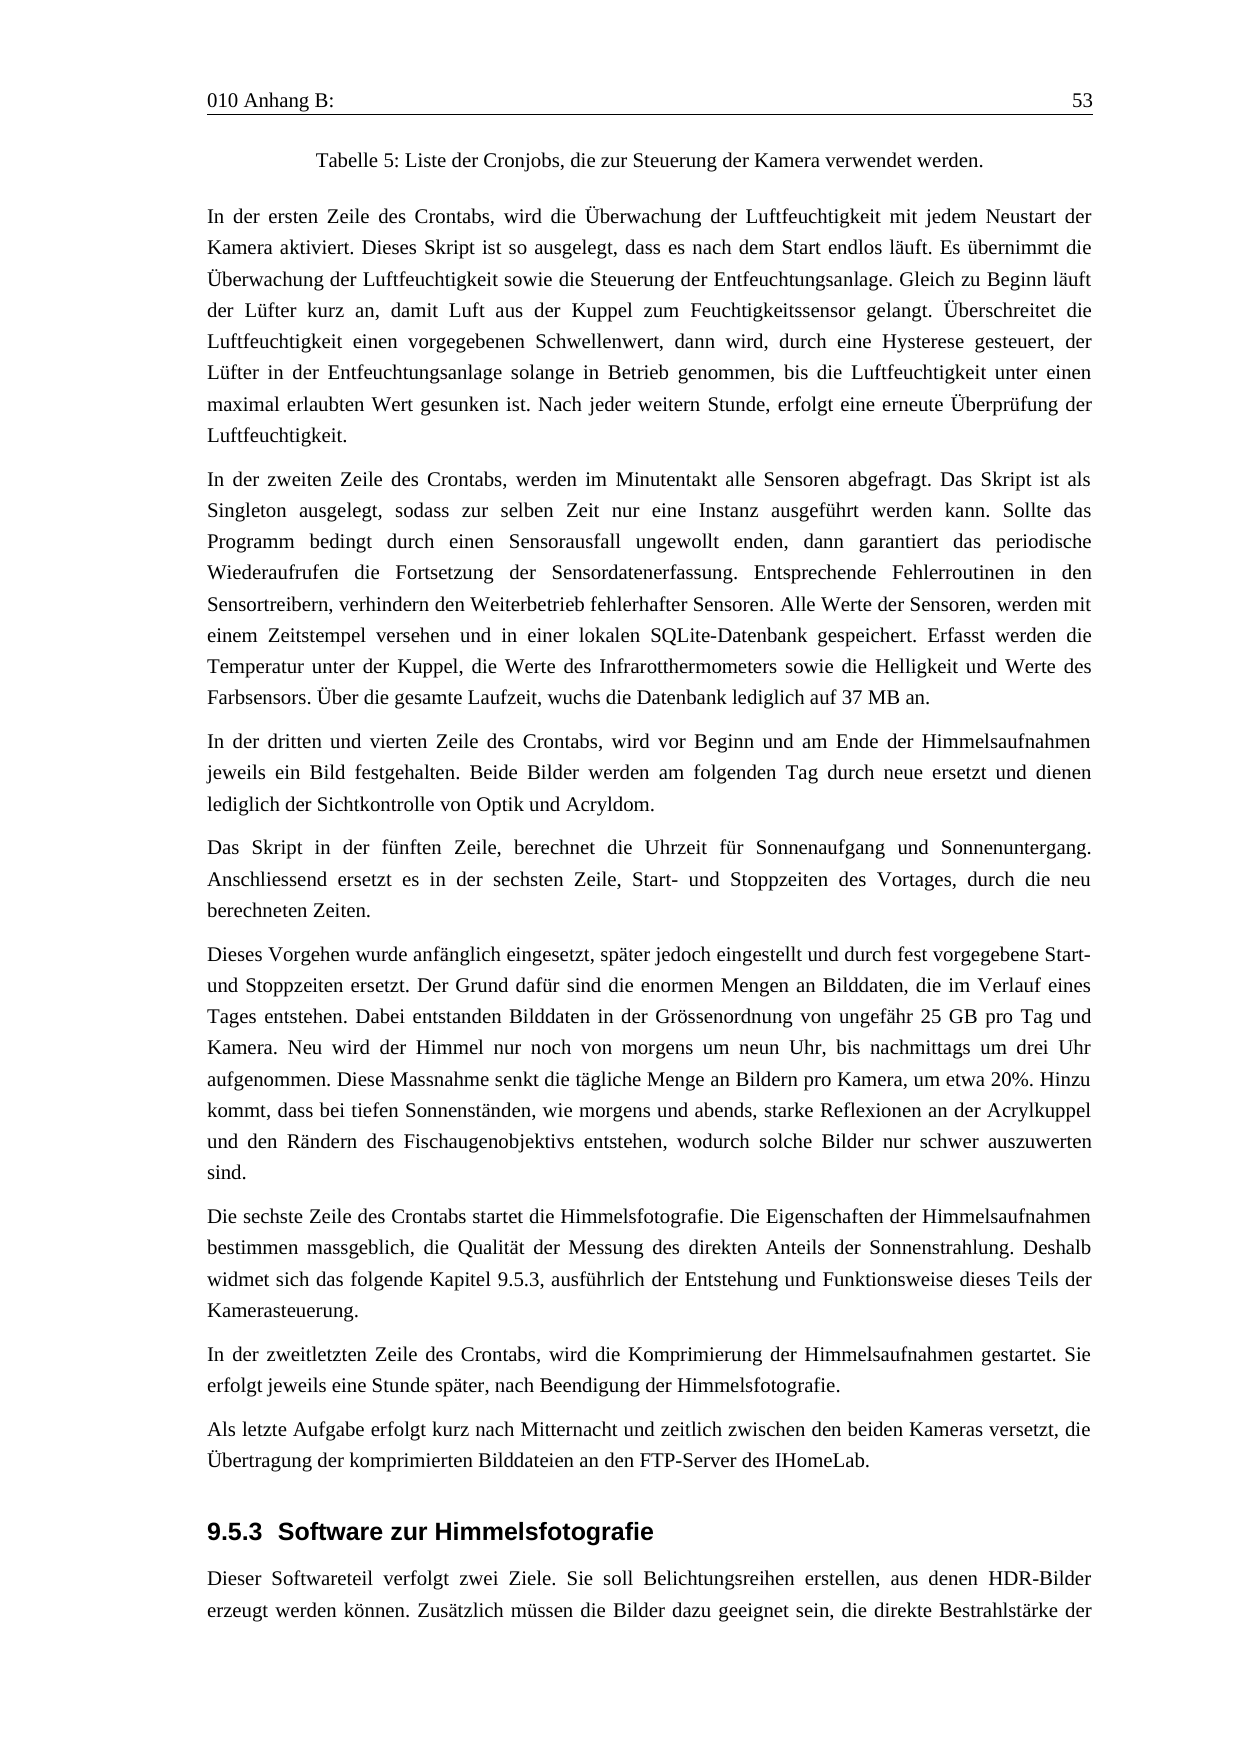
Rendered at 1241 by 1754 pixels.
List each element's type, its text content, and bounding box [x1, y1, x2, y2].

text In der ersten Zeile des Crontabs, wird die Überwachung der Luftfeuchtigkeit mit jedem Neustart der Kamera aktiviert. Dieses Skript ist so ausgelegt, dass es nach dem Start endlos läuft. Es übernimmt die Überwachung der Luftfeuchtigkeit sowie die Steuerung der Entfeuchtungsanlage. Gleich zu Beginn läuft der Lüfter kurz an, damit Luft aus der Kuppel zum Feuchtigkeitssensor gelangt. Überschreitet die Luftfeuchtigkeit einen vorgegebenen Schwellenwert, dann wird, durch eine Hysterese gesteuert, der Lüfter in der Entfeuchtungsanlage solange in Betrieb genommen, bis die Luftfeuchtigkeit unter einen maximal erlaubten Wert gesunken ist. Nach jeder weitern Stunde, erfolgt eine erneute Überprüfung der Luftfeuchtigkeit. [207, 204, 1093, 447]
text In der zweitletzten Zeile des Crontabs, wird die Komprimierung der Himmelsaufnahmen gestartet. Sie erfolgt jeweils eine Stunde später, nach Beendigung der Himmelsfotografie. [207, 1341, 1093, 1397]
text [207, 1566, 1093, 1622]
subtitle Software zur Himmelsfotografie [207, 1516, 1093, 1545]
text Als letzte Aufgabe erfolgt kurz nach Mitternacht und zeitlich zwischen den beiden Kameras versetzt, die Übertragung der komprimierten Bilddateien an den FTP-Server des IHomeLab. [207, 1416, 1093, 1472]
text Dieses Vorgehen wurde anfänglich eingesetzt, später jedoch eingestellt und durch fest vorgegebene Start- und Stoppzeiten ersetzt. Der Grund dafür sind die enormen Mengen an Bilddaten, die im Verlauf eines Tages entstehen. Dabei entstanden Bilddaten in der Grössenordnung von ungefähr 25 GB pro Tag und Kamera. Neu wird der Himmel nur noch von morgens um neun Uhr, bis nachmittags um drei Uhr aufgenommen. Diese Massnahme senkt die tägliche Menge an Bildern pro Kamera, um etwa 20%. Hinzu kommt, dass bei tiefen Sonnenständen, wie morgens und abends, starke Reflexionen an der Acrylkuppel und den Rändern des Fischaugenobjektivs entstehen, wodurch solche Bilder nur schwer auszuwerten sind. [207, 941, 1093, 1184]
text Das Skript in der fünften Zeile, berechnet die Uhrzeit für Sonnenaufgang und Sonnenuntergang. Anschliessend ersetzt es in der sechsten Zeile, Start- und Stoppzeiten des Vortages, durch die neu berechneten Zeiten. [207, 835, 1093, 922]
text In der zweiten Zeile des Crontabs, werden im Minutentakt alle Sensoren abgefragt. Das Skript ist als Singleton ausgelegt, sodass zur selben Zeit nur eine Instanz ausgeführt werden kann. Sollte das Programm bedingt durch einen Sensorausfall ungewollt enden, dann garantiert das periodische Wiederaufrufen die Fortsetzung der Sensordatenerfassung. Entsprechende Fehlerroutinen in den Sensortreibern, verhindern den Weiterbetrieb fehlerhafter Sensoren. Alle Werte der Sensoren, werden mit einem Zeitstempel versehen und in einer lokalen SQLite-Datenbank gespeichert. Erfasst werden die Temperatur unter der Kuppel, die Werte des Infrarotthermometers sowie die Helligkeit und Werte des Farbsensors. Über die gesamte Laufzeit, wuchs die Datenbank lediglich auf 37 MB an. [207, 466, 1093, 709]
text In der dritten und vierten Zeile des Crontabs, wird vor Beginn und am Ende der Himmelsaufnahmen jeweils ein Bild festgehalten. Beide Bilder werden am folgenden Tag durch neue ersetzt und dienen lediglich der Sichtkontrolle von Optik und Acryldom. [207, 729, 1093, 816]
text Die sechste Zeile des Crontabs startet die Himmelsfotografie. Die Eigenschaften der Himmelsaufnahmen bestimmen massgeblich, die Qualität der Messung des direkten Anteils der Sonnenstrahlung. Deshalb widmet sich das folgende Kapitel 9.5.3, ausführlich der Entstehung und Funktionsweise dieses Teils der Kamerasteuerung. [207, 1204, 1093, 1322]
text Tabelle 5: Liste der Cronjobs, die zur Steuerung der Kamera verwendet werden. [207, 148, 1093, 172]
